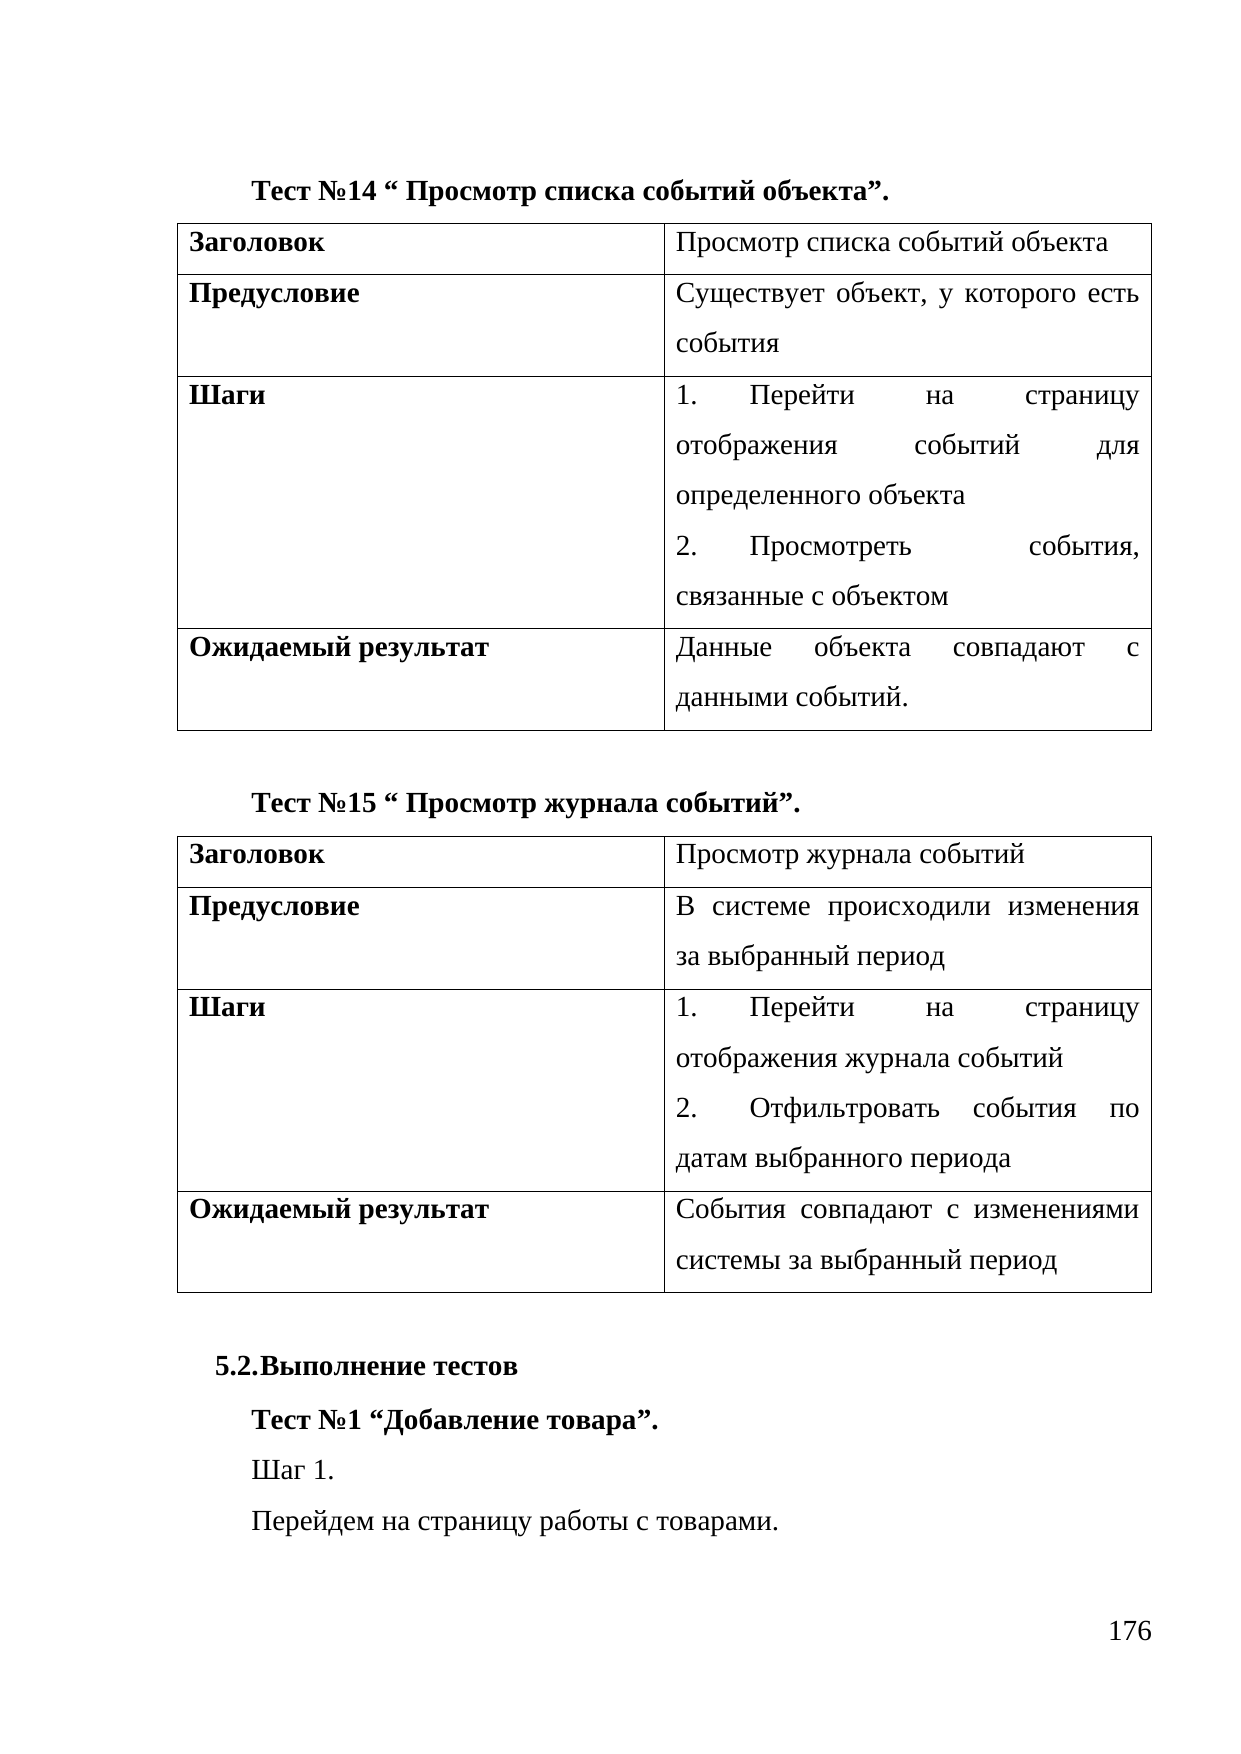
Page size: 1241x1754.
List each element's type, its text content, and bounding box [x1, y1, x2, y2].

table_header Заголовок [178, 837, 664, 887]
table_header Просмотр журнала событий [665, 837, 1151, 887]
table_cell Шаги [178, 377, 664, 628]
subtitle Тест №1 “Добавление товара”. [177, 1402, 1152, 1436]
subtitle Тест №15 “ Просмотр журнала событий”. [177, 785, 1152, 819]
table_cell Данные объекта совпадают с данными событий. [665, 629, 1151, 730]
table_cell Предусловие [178, 275, 664, 376]
table_cell В системе происходили изменения за выбранный период [665, 888, 1151, 988]
table_cell Ожидаемый результат [178, 629, 664, 730]
table_header Просмотр списка событий объекта [665, 224, 1151, 274]
text Шаг 1. [177, 1452, 1152, 1486]
table_header Заголовок [178, 224, 664, 274]
table_cell Существует объект, у которого есть события [665, 275, 1151, 376]
table_cell Шаги [178, 990, 664, 1191]
table_cell Ожидаемый результат [178, 1192, 664, 1292]
table_cell Перейти на страницу отображения журнала событий Отфильтровать события по датам выбранного периода [665, 990, 1151, 1191]
subtitle Выполнение тестов [215, 1348, 1152, 1381]
table_cell Перейти на страницу отображения событий для определенного объекта Просмотреть события, связанные с объектом [665, 377, 1151, 628]
subtitle Тест №14 “ Просмотр списка событий объекта”. [177, 173, 1152, 206]
text Перейдем на страницу работы с товарами. [177, 1503, 1152, 1536]
table_cell События совпадают с изменениями системы за выбранный период [665, 1192, 1151, 1292]
table_cell Предусловие [178, 888, 664, 988]
